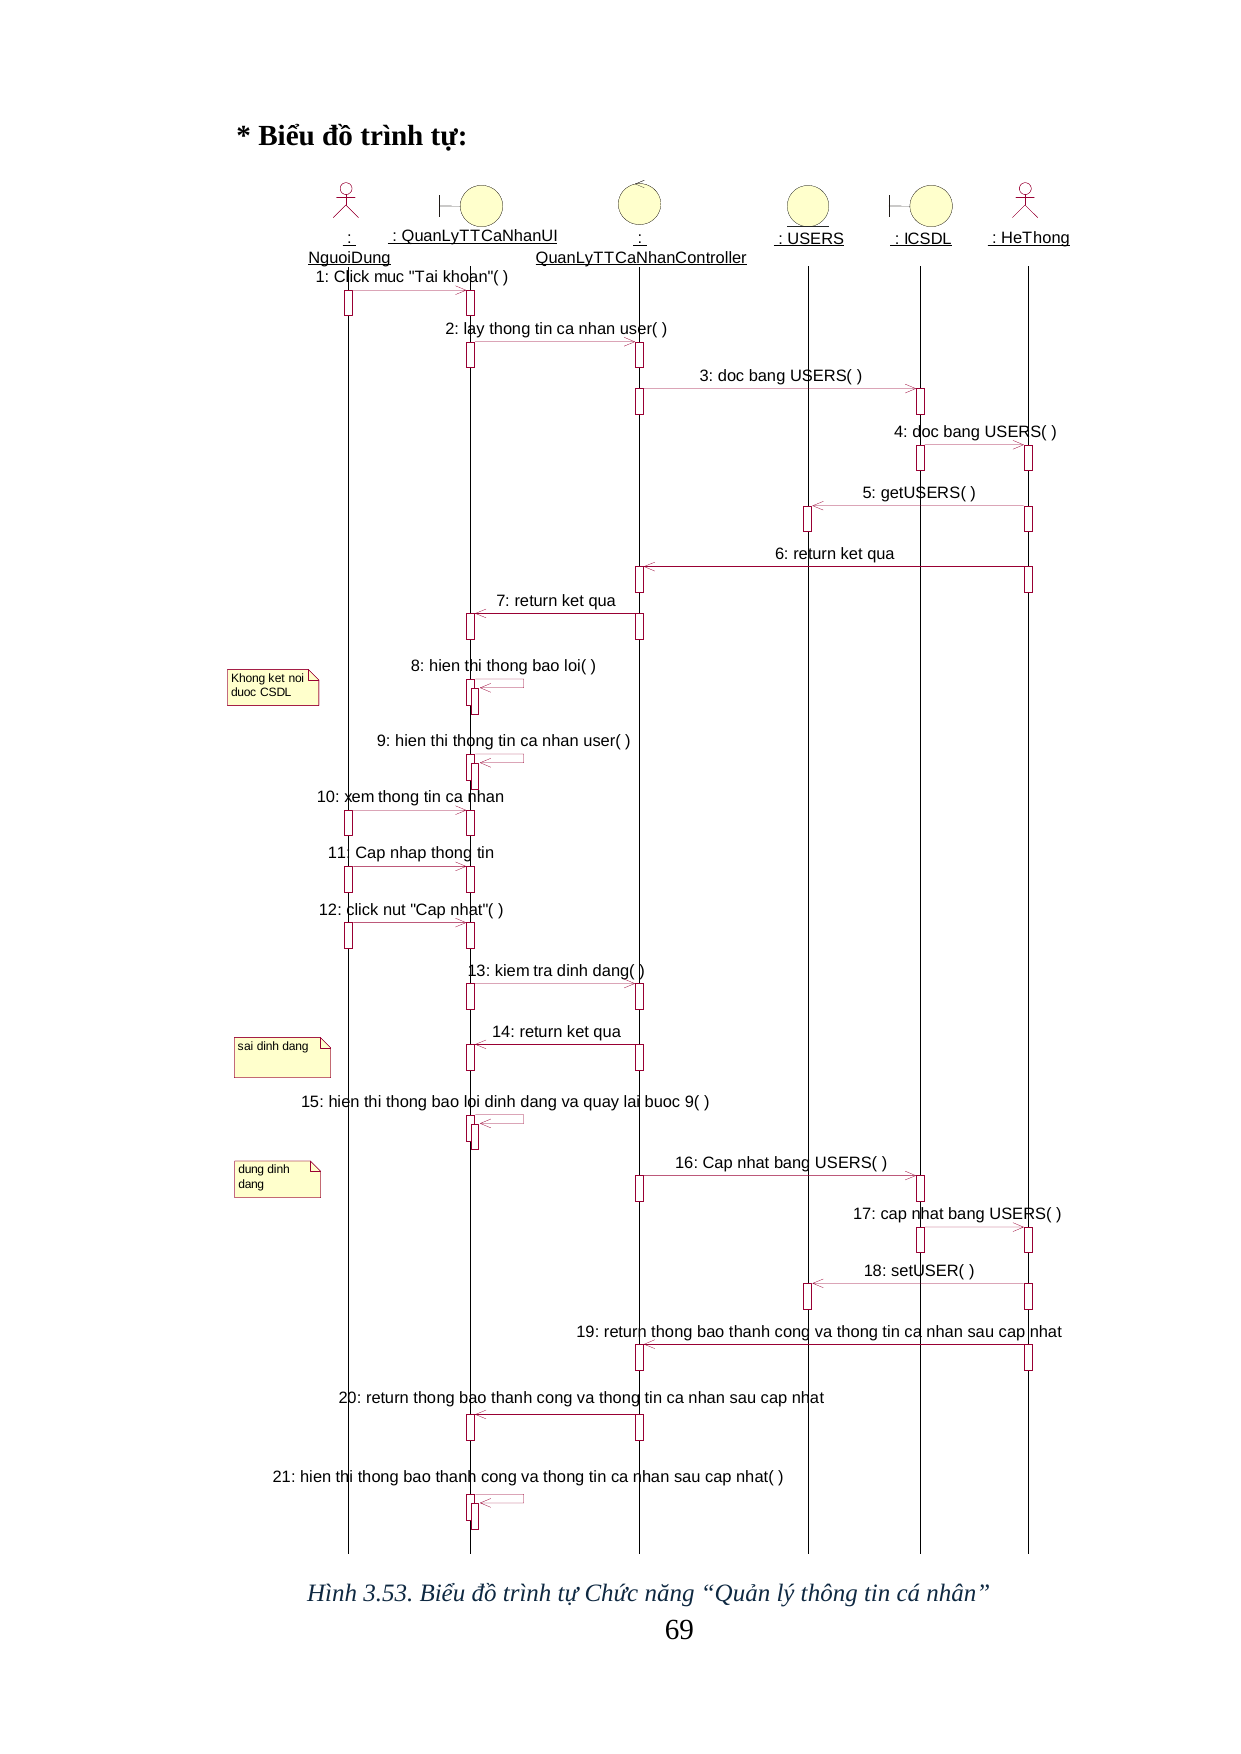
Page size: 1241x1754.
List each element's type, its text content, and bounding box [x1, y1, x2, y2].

text * Biểu đồ trình tự: [177, 118, 1122, 152]
